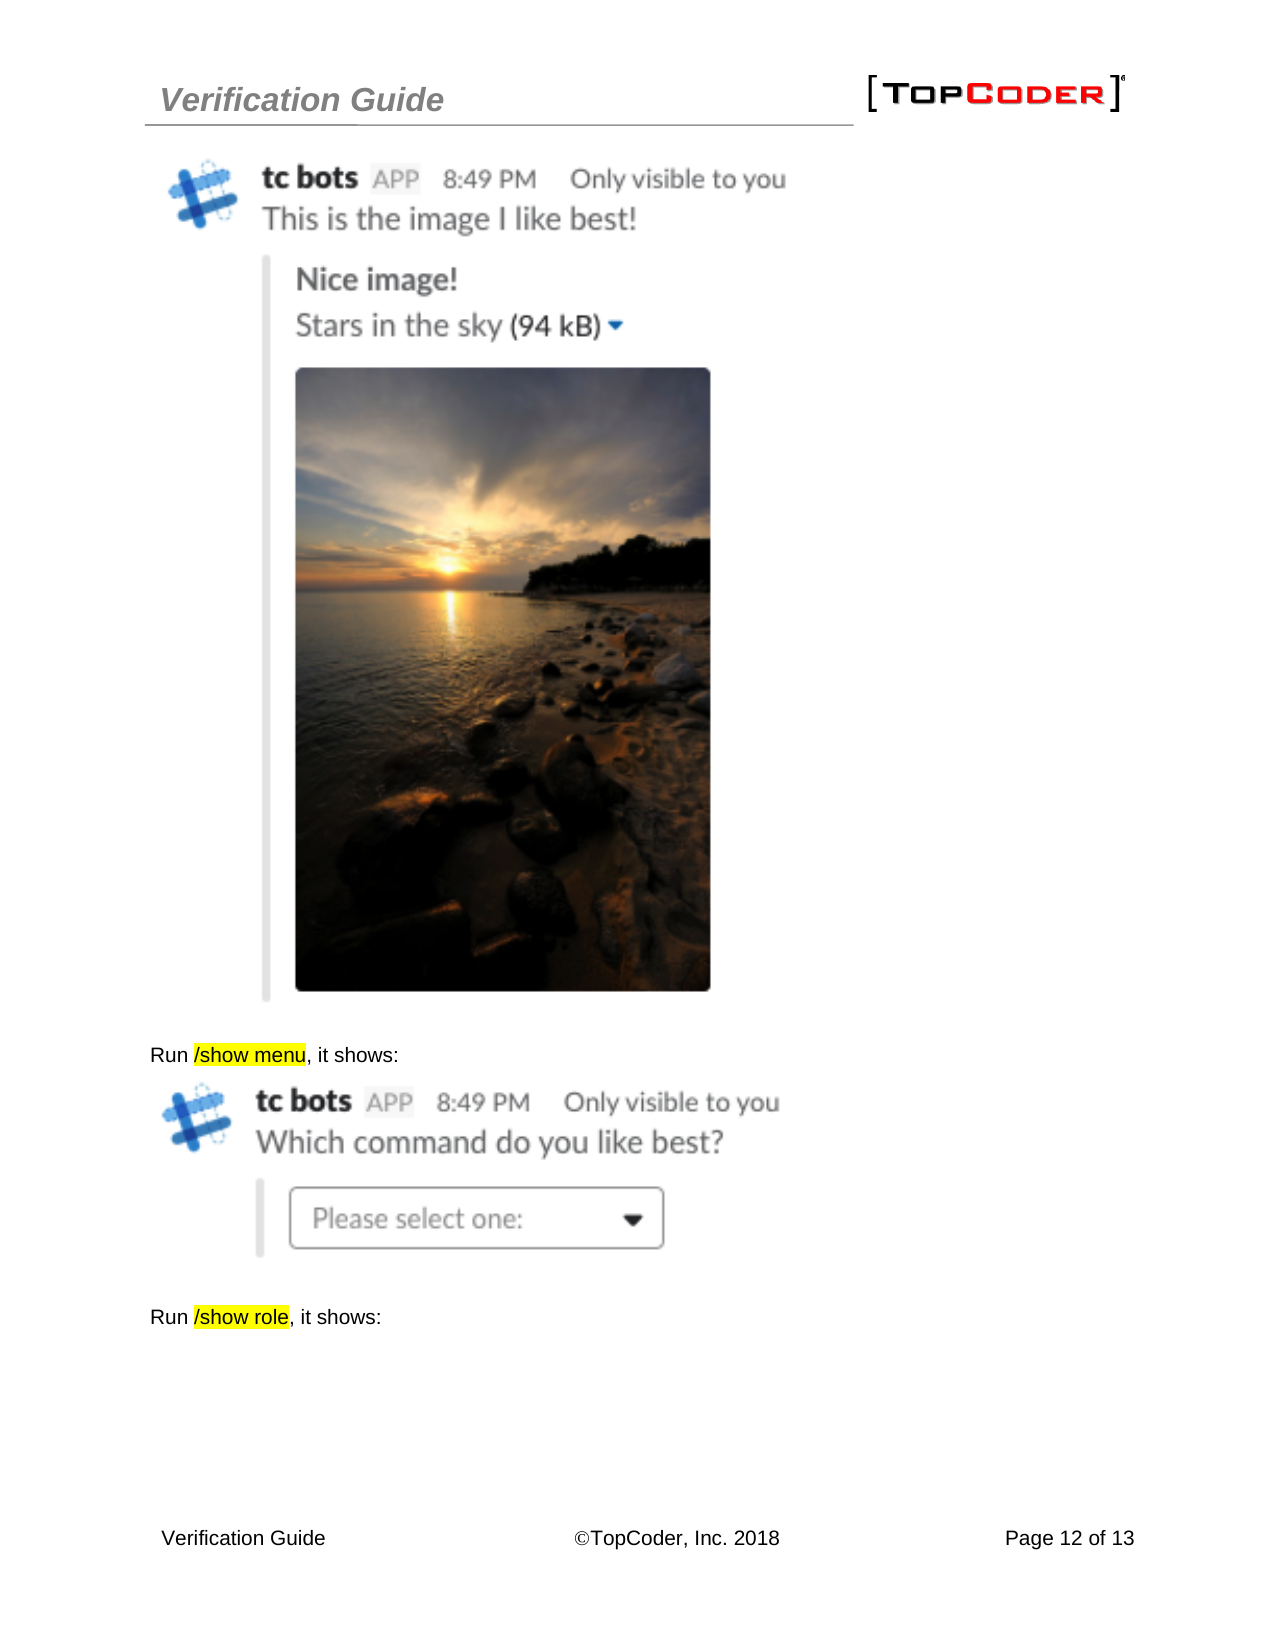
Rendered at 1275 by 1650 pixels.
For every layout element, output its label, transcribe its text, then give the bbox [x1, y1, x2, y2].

picture [868, 75, 1125, 112]
text Run /show role, it shows: [150, 1304, 1125, 1329]
text Run /show menu, it shows: [150, 1042, 1125, 1067]
picture [150, 1066, 865, 1279]
picture [150, 150, 909, 1017]
